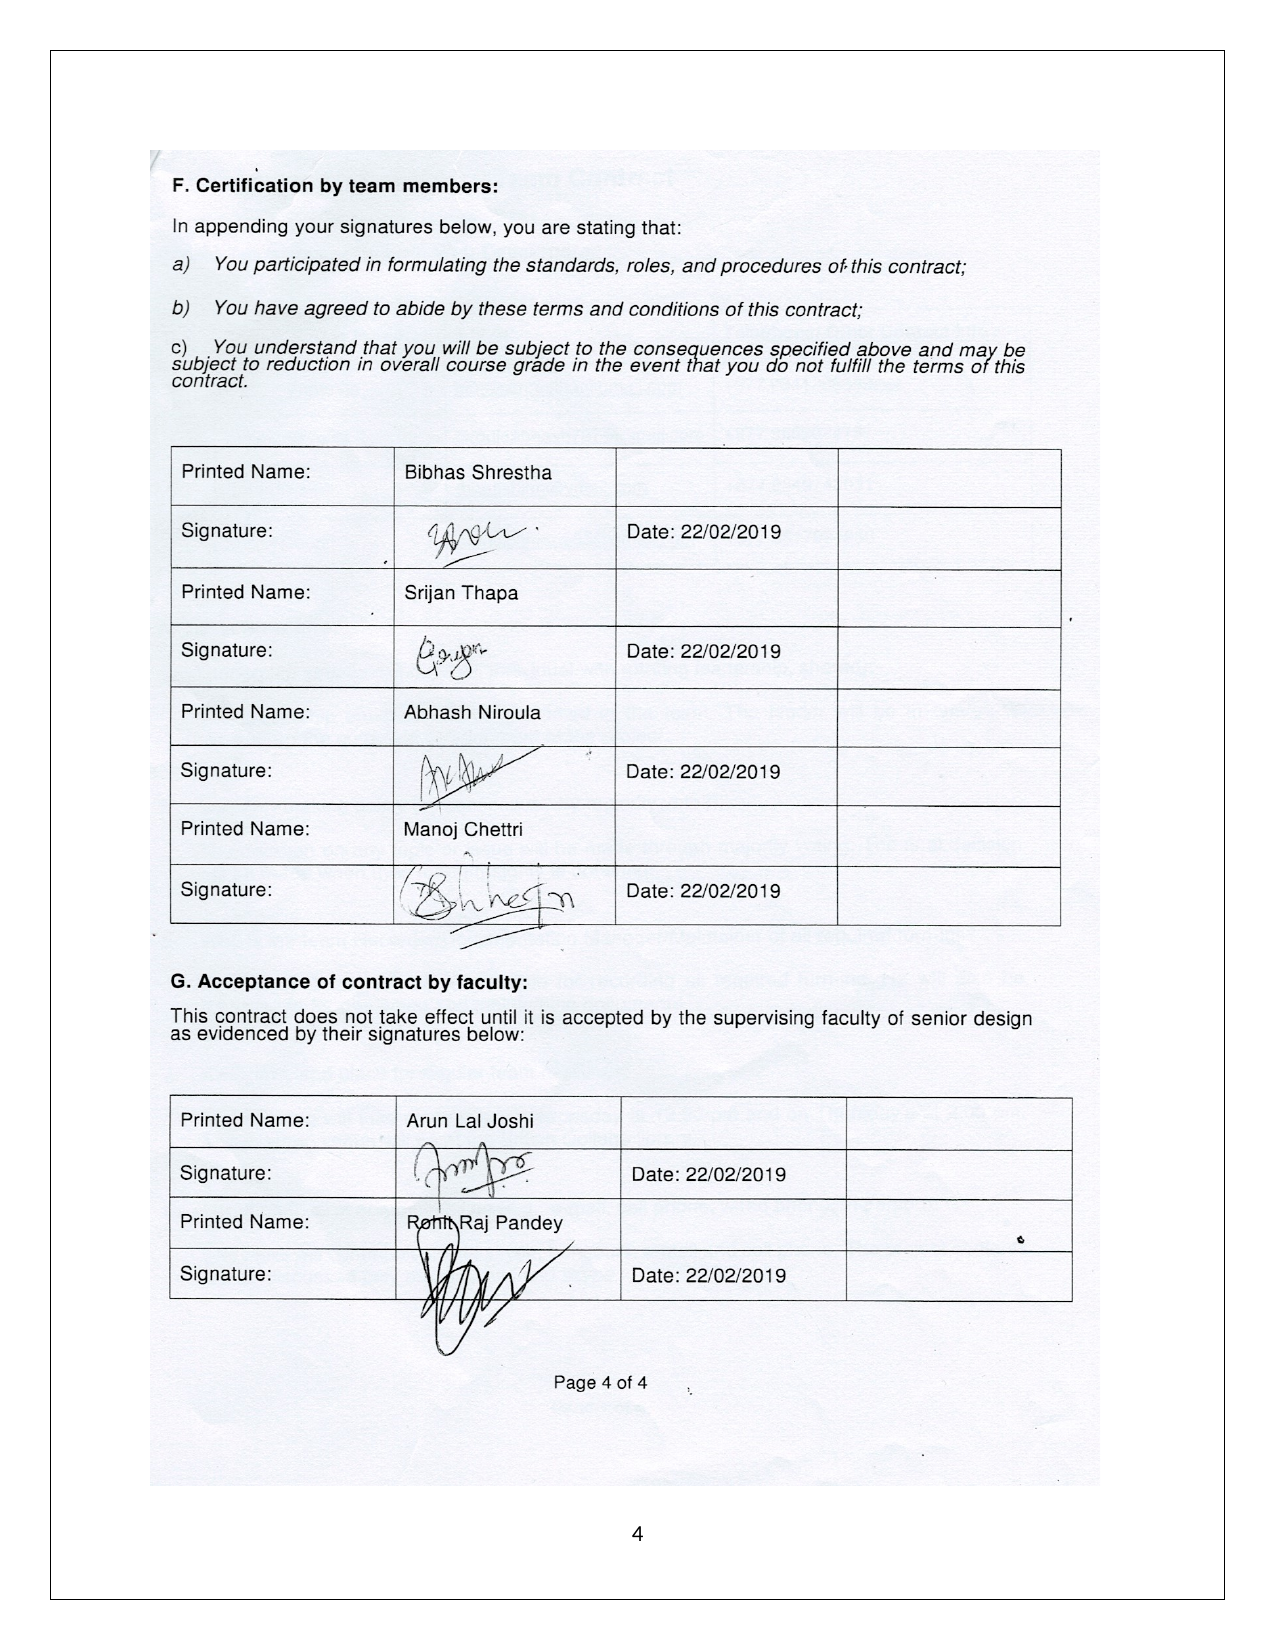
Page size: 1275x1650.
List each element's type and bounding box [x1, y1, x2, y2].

picture [150, 150, 1100, 1486]
